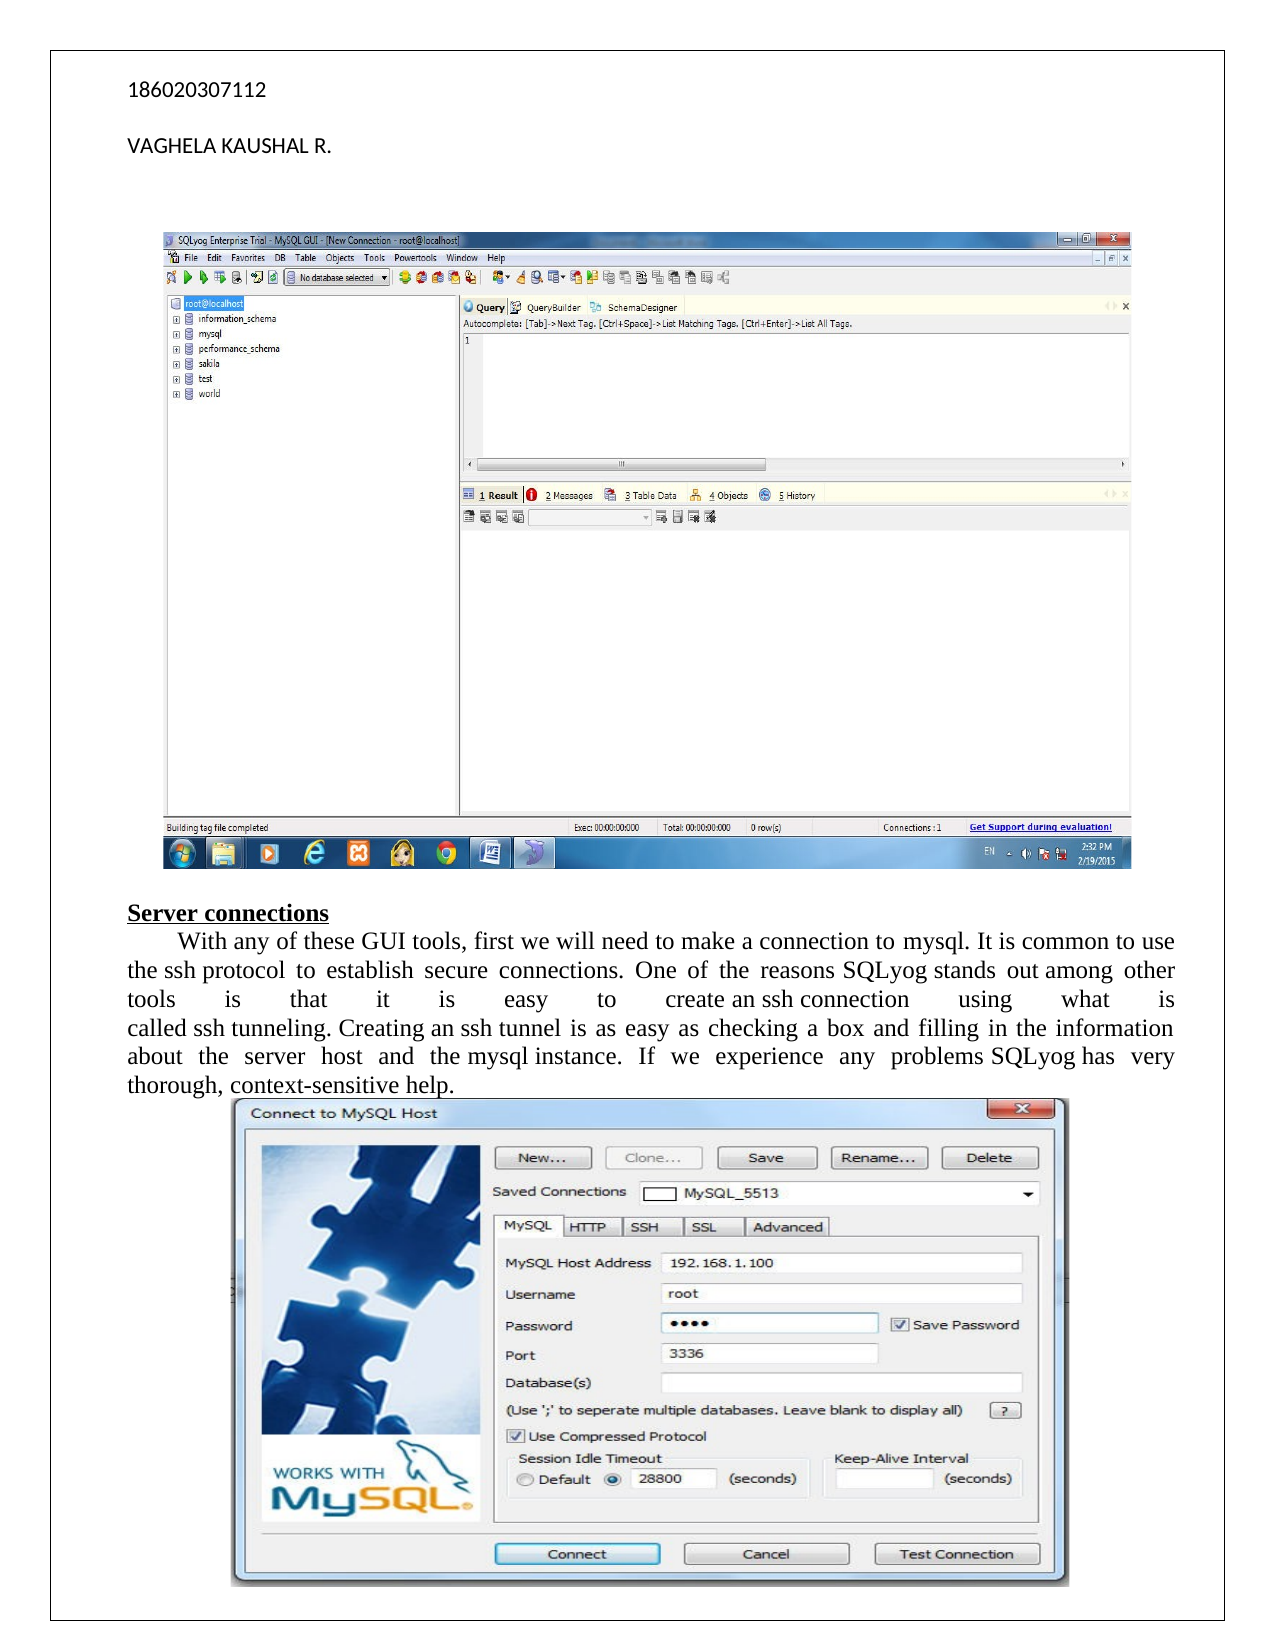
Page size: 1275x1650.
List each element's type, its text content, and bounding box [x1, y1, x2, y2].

text Server connections [127, 898, 1175, 926]
text With any of these GUI tools, first we will need to make a connection to mysql. It is common to use the ssh protocol to establish secure connections. One of the reasons SQLyog stands out among other tools is that it is easy to create an ssh connection using what is called ssh tunneling. Creating an ssh tunnel is as easy as checking a box and filling in the information about the server host and the mysql instance. If we experience any problems SQLyog has very thorough, context-sensitive help. [127, 926, 1175, 1099]
picture [230, 1098, 1070, 1587]
picture [163, 232, 1132, 869]
